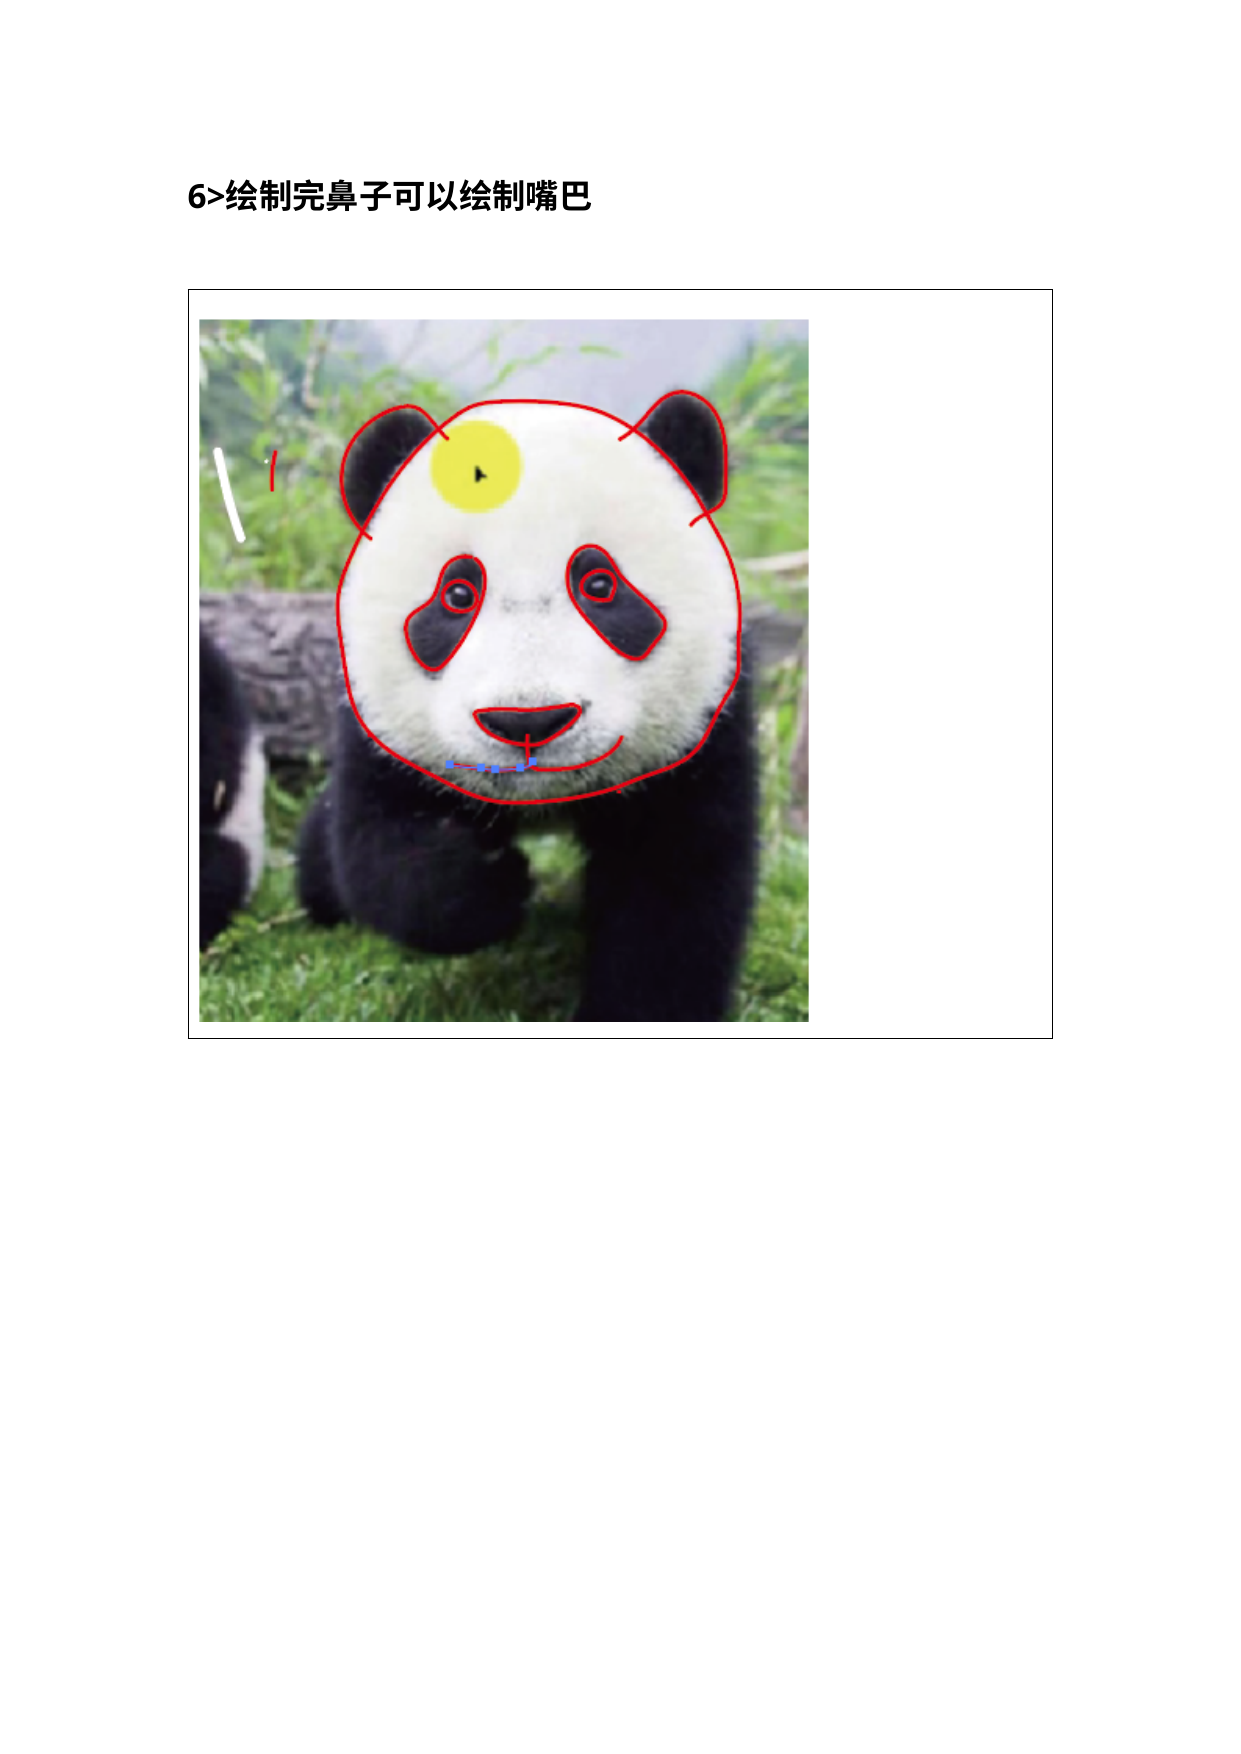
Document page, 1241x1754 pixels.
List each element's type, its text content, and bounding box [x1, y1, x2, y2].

picture [199, 290, 809, 1022]
table_header [189, 290, 1052, 1038]
subtitle 6>绘制完鼻子可以绘制嘴巴 [187, 162, 1053, 227]
